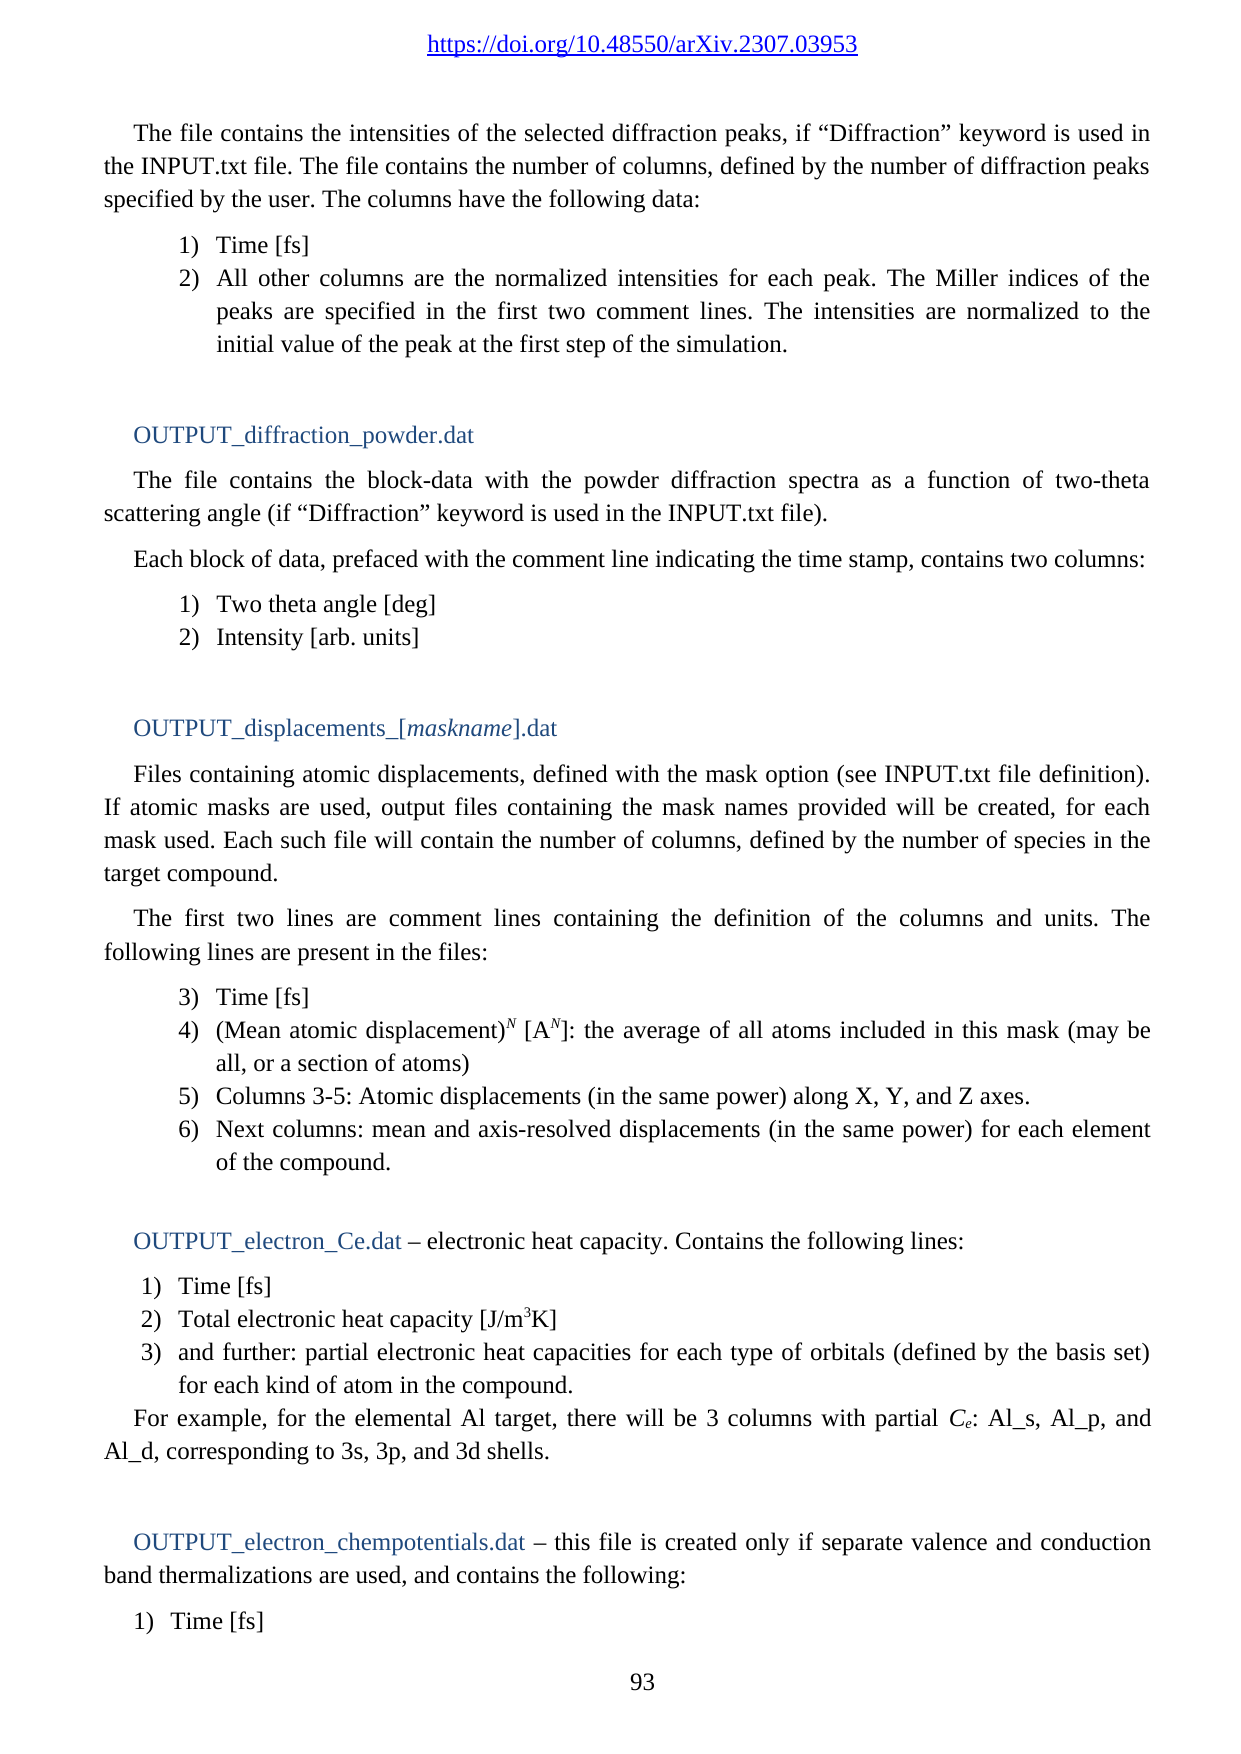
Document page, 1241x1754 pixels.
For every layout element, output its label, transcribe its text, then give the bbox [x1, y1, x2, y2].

list Time [fs] [133, 1606, 1152, 1635]
text The first two lines are comment lines containing the definition of the columns and units. The following lines are present in the files: [103, 903, 1152, 965]
text For example, for the elemental Al target, there will be 3 columns with partial Ce: Al_s, Al_p, and Al_d, corresponding to 3s, 3p, and 3d shells. [103, 1403, 1152, 1465]
text OUTPUT_electron_chempotentials.dat – this file is created only if separate valence and conduction band thermalizations are used, and contains the following: [103, 1527, 1152, 1589]
list Time [fs] [178, 982, 1152, 1011]
text Each block of data, prefaced with the comment line indicating the time stamp, contains two columns: [103, 544, 1152, 573]
list Two theta angle [deg] [178, 589, 1152, 618]
text OUTPUT_diffraction_powder.dat [103, 420, 1152, 448]
list Columns 3-5: Atomic displacements (in the same power) along X, Y, and Z axes. [178, 1081, 1152, 1110]
list Total electronic heat capacity [J/m3K] [141, 1304, 1152, 1333]
text OUTPUT_electron_Ce.dat – electronic heat capacity. Contains the following lines: [103, 1226, 1152, 1254]
text Files containing atomic displacements, defined with the mask option (see INPUT.txt file definition). If atomic masks are used, output files containing the mask names provided will be created, for each mask used. Each such file will contain the number of columns, defined by the number of species in the target compound. [103, 759, 1152, 887]
list and further: partial electronic heat capacities for each type of orbitals (defined by the basis set) for each kind of atom in the compound. [141, 1337, 1152, 1399]
text The file contains the intensities of the selected diffraction peaks, if “Diffraction” keyword is used in the INPUT.txt file. The file contains the number of columns, defined by the number of diffraction peaks specified by the user. The columns have the following data: [103, 118, 1152, 213]
list All other columns are the normalized intensities for each peak. The Miller indices of the peaks are specified in the first two comment lines. The intensities are normalized to the initial value of the peak at the first step of the simulation. [178, 263, 1152, 357]
text The file contains the block-data with the powder diffraction spectra as a function of two-theta scattering angle (if “Diffraction” keyword is used in the INPUT.txt file). [103, 465, 1152, 527]
list Intensity [arb. units] [178, 622, 1152, 651]
text OUTPUT_displacements_[maskname].dat [103, 713, 1152, 742]
list Time [fs] [178, 230, 1152, 258]
list Next columns: mean and axis-resolved displacements (in the same power) for each element of the compound. [178, 1114, 1152, 1176]
list Time [fs] [141, 1271, 1152, 1300]
list (Mean atomic displacement)N [AN]: the average of all atoms included in this mask (may be all, or a section of atoms) [178, 1015, 1152, 1077]
